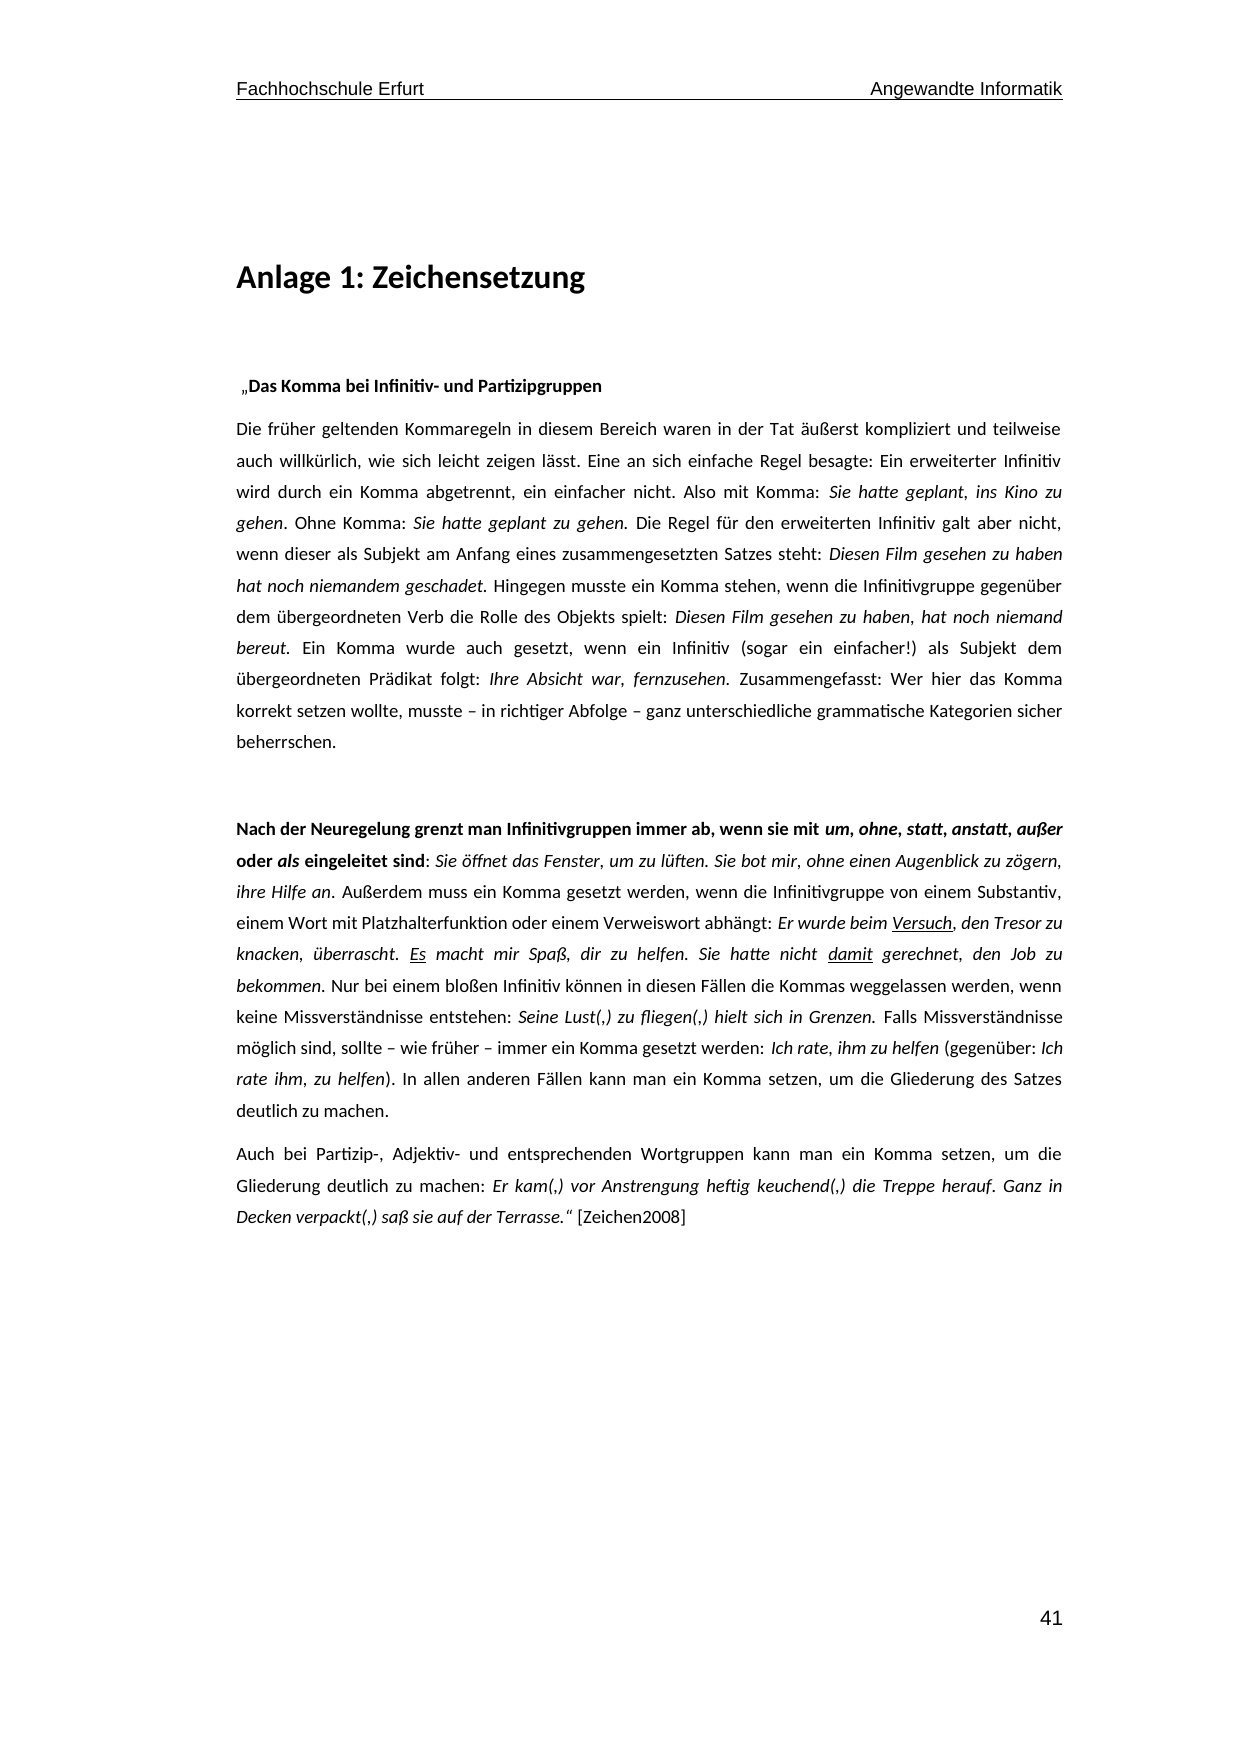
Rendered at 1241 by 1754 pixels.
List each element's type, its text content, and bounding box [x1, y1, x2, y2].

text „Das Komma bei Infinitiv- und Partizipgruppen [236, 366, 1063, 397]
text Nach der Neuregelung grenzt man Infinitivgruppen immer ab, wenn sie mit um, ohne, statt, anstatt, außer oder als eingeleitet sind: Sie öffnet das Fenster, um zu lüften. Sie bot mir, ohne einen Augenblick zu zögern, ihre Hilfe an. Außerdem muss ein Komma gesetzt werden, wenn die Infinitivgruppe von einem Substantiv, einem Wort mit Platzhalterfunktion oder einem Verweiswort abhängt: Er wurde beim Versuch, den Tresor zu knacken, überrascht. Es macht mir Spaß, dir zu helfen. Sie hatte nicht damit gerechnet, den Job zu bekommen. Nur bei einem bloßen Infinitiv können in diesen Fällen die Kommas weggelassen werden, wenn keine Missverständnisse entstehen: Seine Lust(,) zu fliegen(,) hielt sich in Grenzen. Falls Missverständnisse möglich sind, sollte – wie früher – immer ein Komma gesetzt werden: Ich rate, ihm zu helfen (gegenüber: Ich rate ihm, zu helfen). In allen anderen Fällen kann man ein Komma setzen, um die Gliederung des Satzes deutlich zu machen. [236, 809, 1063, 1122]
text Anlage 1: Zeichensetzung [236, 256, 1063, 297]
text Auch bei Partizip-, Adjektiv- und entsprechenden Wortgruppen kann man ein Komma setzen, um die Gliederung deutlich zu machen: Er kam(,) vor Anstrengung heftig keuchend(,) die Treppe herauf. Ganz in Decken verpackt(,) saß sie auf der Terrasse.“ [Zeichen2008] [236, 1134, 1063, 1228]
text Die früher geltenden Kommaregeln in diesem Bereich waren in der Tat äußerst kompliziert und teilweise auch willkürlich, wie sich leicht zeigen lässt. Eine an sich einfache Regel besagte: Ein erweiterter Infinitiv wird durch ein Komma abgetrennt, ein einfacher nicht. Also mit Komma: Sie hatte geplant, ins Kino zu gehen. Ohne Komma: Sie hatte geplant zu gehen. Die Regel für den erweiterten Infinitiv galt aber nicht, wenn dieser als Subjekt am Anfang eines zusammengesetzten Satzes steht: Diesen Film gesehen zu haben hat noch niemandem geschadet. Hingegen musste ein Komma stehen, wenn die Infinitivgruppe gegenüber dem übergeordneten Verb die Rolle des Objekts spielt: Diesen Film gesehen zu haben, hat noch niemand bereut. Ein Komma wurde auch gesetzt, wenn ein Infinitiv (sogar ein einfacher!) als Subjekt dem übergeordneten Prädikat folgt: Ihre Absicht war, fernzusehen. Zusammengefasst: Wer hier das Komma korrekt setzen wollte, musste – in richtiger Abfolge – ganz unterschiedliche grammatische Kategorien sicher beherrschen. [236, 409, 1063, 753]
